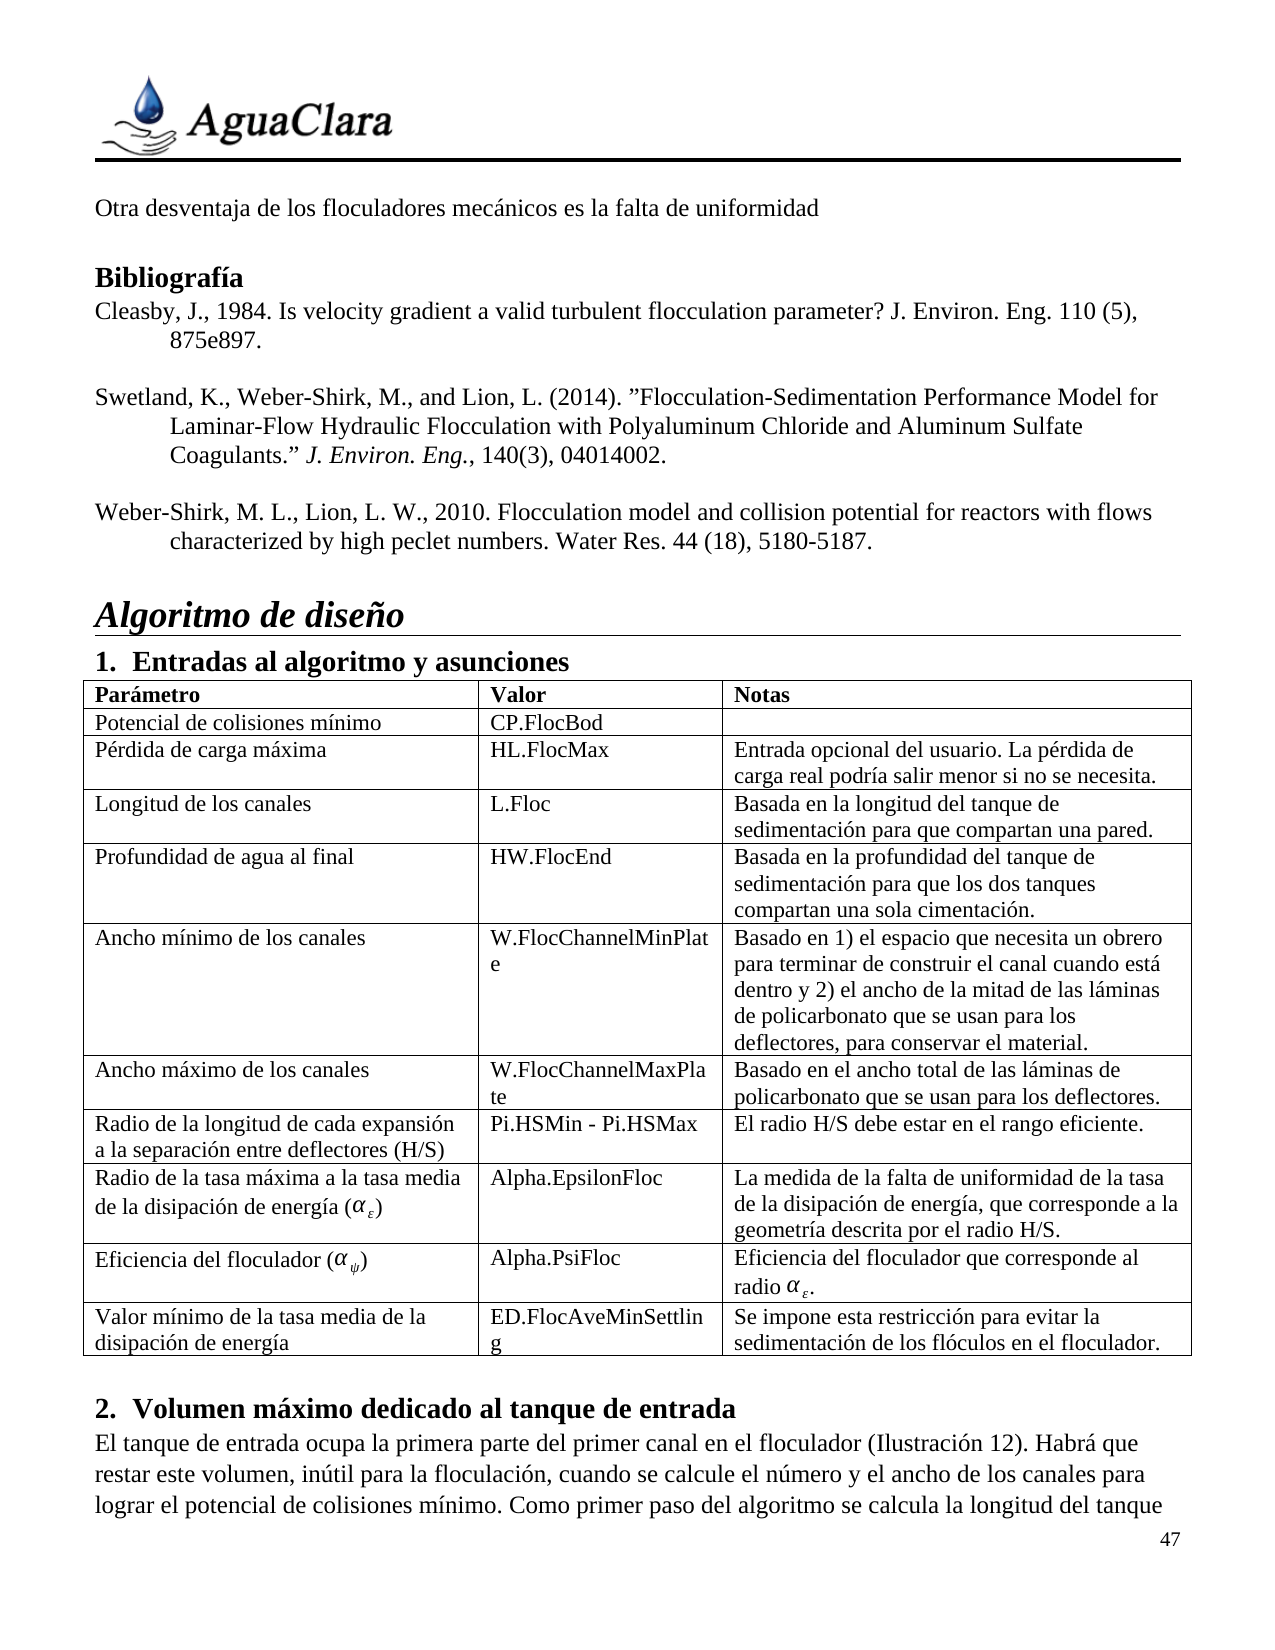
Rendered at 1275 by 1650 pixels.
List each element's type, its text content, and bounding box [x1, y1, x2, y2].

table_cell Ancho máximo de los canales [84, 1056, 478, 1109]
table_cell Alpha.EpsilonFloc [479, 1164, 722, 1243]
table_cell ED.FlocAveMinSettling [479, 1303, 722, 1355]
table_cell Se impone esta restricción para evitar la sedimentación de los flóculos en el floculador. [723, 1303, 1191, 1355]
table_cell L.Floc [479, 790, 722, 842]
table_cell CP.FlocBod [479, 709, 722, 735]
table_cell Potencial de colisiones mínimo [84, 709, 478, 735]
table_cell Alpha.PsiFloc [479, 1244, 722, 1302]
table_cell Pérdida de carga máxima [84, 736, 478, 789]
subtitle Bibliografía [94, 260, 1181, 293]
table_cell Entrada opcional del usuario. La pérdida de carga real podría salir menor si no se necesita. [723, 736, 1191, 789]
table_cell Ancho mínimo de los canales [84, 924, 478, 1055]
table_cell Pi.HSMin - Pi.HSMax [479, 1110, 722, 1163]
text Swetland, K., Weber-Shirk, M., and Lion, L. (2014). ”Flocculation-Sedimentation Performance Model for Laminar-Flow Hydraulic Flocculation with Polyaluminum Chloride and Aluminum Sulfate Coagulants.” J. Environ. Eng., 140(3), 04014002. [94, 382, 1181, 468]
text Otra desventaja de los floculadores mecánicos es la falta de uniformidad [94, 193, 1181, 222]
table_cell Profundidad de agua al final [84, 844, 478, 922]
table_cell Valor mínimo de la tasa media de la disipación de energía [84, 1303, 478, 1355]
table_cell Radio de la tasa máxima a la tasa media de la disipación de energía () [84, 1164, 478, 1243]
subtitle Entradas al algoritmo y asunciones [94, 644, 1181, 677]
table_cell Radio de la longitud de cada expansión a la separación entre deflectores (H/S) [84, 1110, 478, 1163]
subtitle Algoritmo de diseño [94, 592, 1181, 636]
table_cell Basado en el ancho total de las láminas de policarbonato que se usan para los deflectores. [723, 1056, 1191, 1109]
table_cell Basada en la profundidad del tanque de sedimentación para que los dos tanques compartan una sola cimentación. [723, 844, 1191, 922]
text Weber-Shirk, M. L., Lion, L. W., 2010. Flocculation model and collision potential for reactors with flows characterized by high peclet numbers. Water Res. 44 (18), 5180-5187. [94, 497, 1181, 555]
table_header Parámetro [84, 681, 478, 707]
table_cell [723, 709, 1191, 735]
table_cell HW.FlocEnd [479, 844, 722, 922]
table_cell Eficiencia del floculador que corresponde al radio . [723, 1244, 1191, 1302]
table_cell Eficiencia del floculador () [84, 1244, 478, 1302]
subtitle Volumen máximo dedicado al tanque de entrada [94, 1392, 1181, 1425]
table_cell El radio H/S debe estar en el rango eficiente. [723, 1110, 1191, 1163]
table_cell Longitud de los canales [84, 790, 478, 842]
text Cleasby, J., 1984. Is velocity gradient a valid turbulent flocculation parameter? J. Environ. Eng. 110 (5), 875e897. [94, 296, 1181, 353]
table_cell W.FlocChannelMaxPlate [479, 1056, 722, 1109]
table_header Valor [479, 681, 722, 707]
table_header Notas [723, 681, 1191, 707]
table_cell Basado en 1) el espacio que necesita un obrero para terminar de construir el canal cuando está dentro y 2) el ancho de la mitad de las láminas de policarbonato que se usan para los deflectores, para conservar el material. [723, 924, 1191, 1055]
table_cell La medida de la falta de uniformidad de la tasa de la disipación de energía, que corresponde a la geometría descrita por el radio H/S. [723, 1164, 1191, 1243]
picture [94, 75, 412, 158]
table_cell Basada en la longitud del tanque de sedimentación para que compartan una pared. [723, 790, 1191, 842]
table_cell HL.FlocMax [479, 736, 722, 789]
table_cell W.FlocChannelMinPlate [479, 924, 722, 1055]
